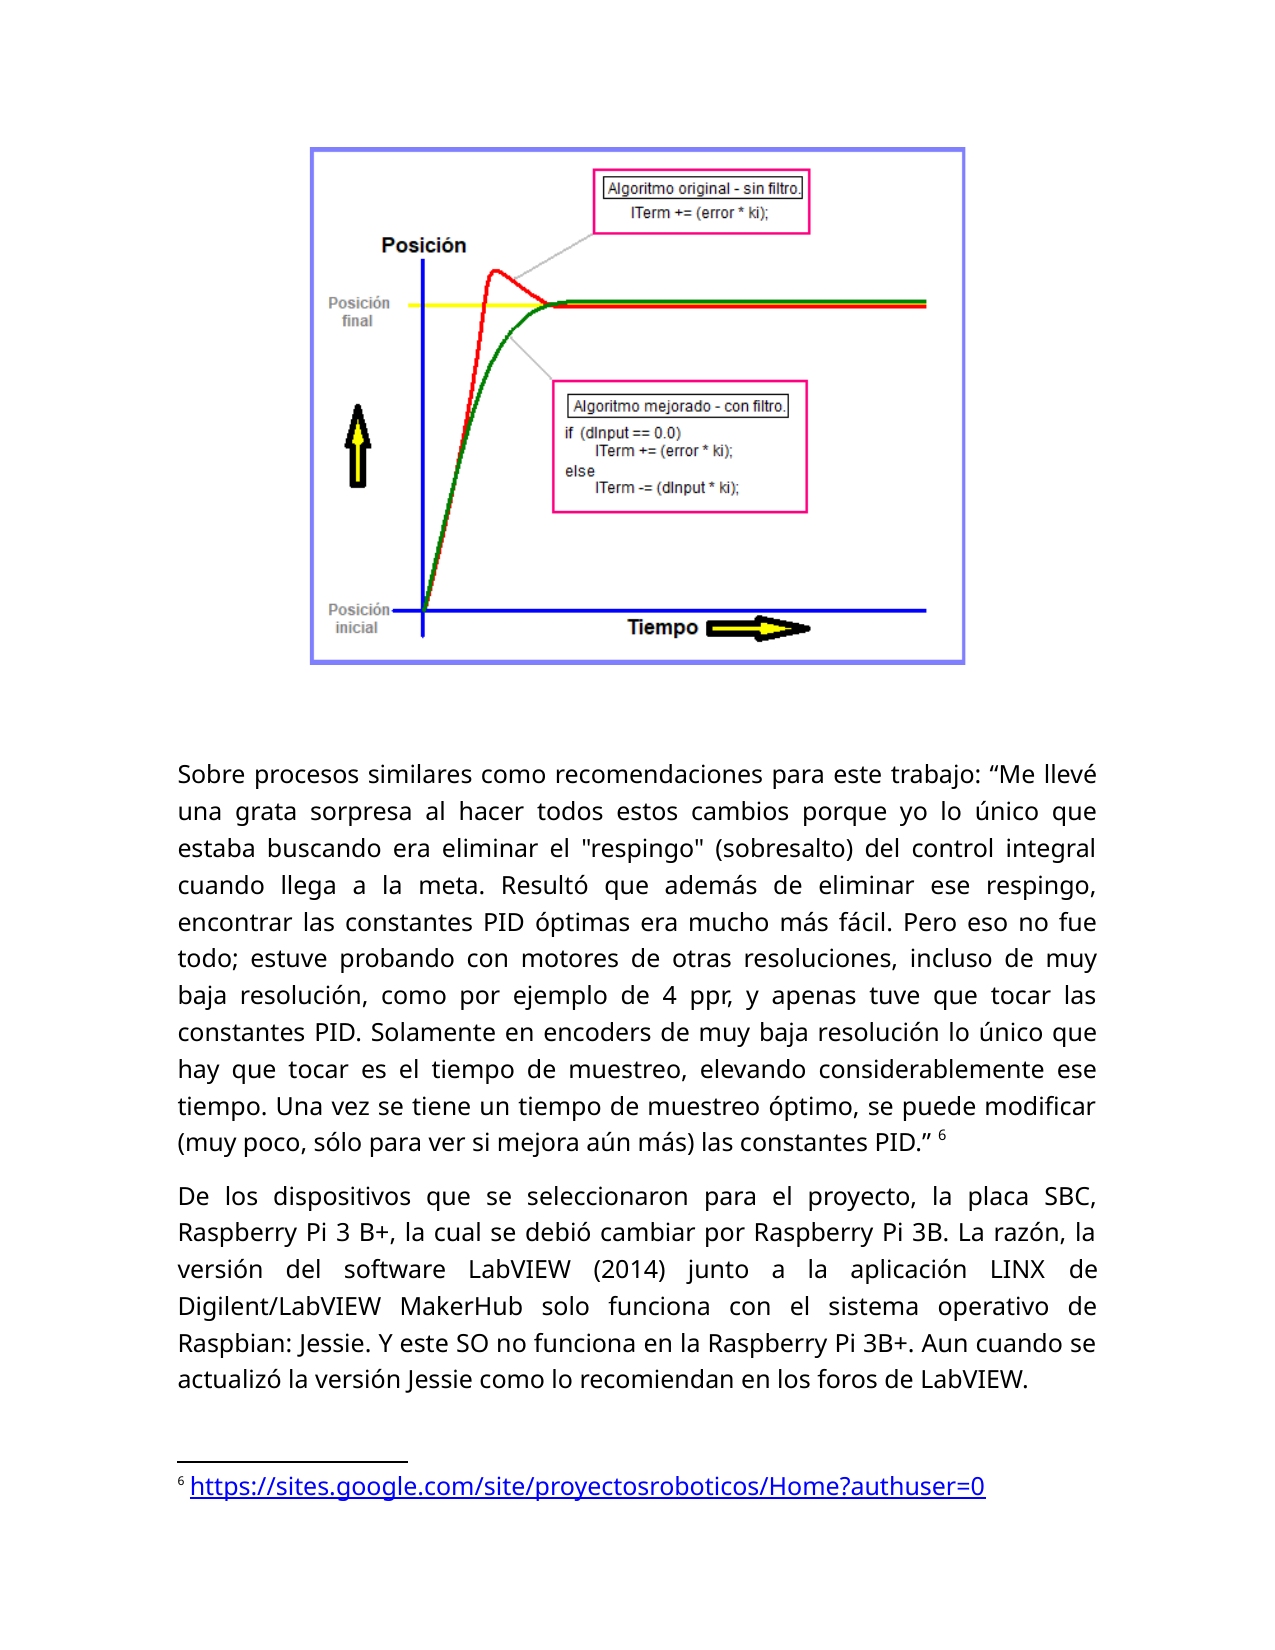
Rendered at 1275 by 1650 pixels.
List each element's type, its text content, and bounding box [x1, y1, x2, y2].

text Sobre procesos similares como recomendaciones para este trabajo: “Me llevé una grata sorpresa al hacer todos estos cambios porque yo lo único que estaba buscando era eliminar el "respingo" (sobresalto) del control integral cuando llega a la meta. Resultó que además de eliminar ese respingo, encontrar las constantes PID óptimas era mucho más fácil. Pero eso no fue todo; estuve probando con motores de otras resoluciones, incluso de muy baja resolución, como por ejemplo de 4 ppr, y apenas tuve que tocar las constantes PID. Solamente en encoders de muy baja resolución lo único que hay que tocar es el tiempo de muestreo, elevando considerablemente ese tiempo. Una vez se tiene un tiempo de muestreo óptimo, se puede modificar (muy poco, sólo para ver si mejora aún más) las constantes PID.” [177, 757, 1098, 1159]
text De los dispositivos que se seleccionaron para el proyecto, la placa SBC, Raspberry Pi 3 B+, la cual se debió cambiar por Raspberry Pi 3B. La razón, la versión del software LabVIEW (2014) junto a la aplicación LINX de Digilent/LabVIEW MakerHub solo funciona con el sistema operativo de Raspbian: Jessie. Y este SO no funciona en la Raspberry Pi 3B+. Aun cuando se actualizó la versión Jessie como lo recomiendan en los foros de LabVIEW. [177, 1178, 1098, 1396]
picture [309, 147, 966, 665]
